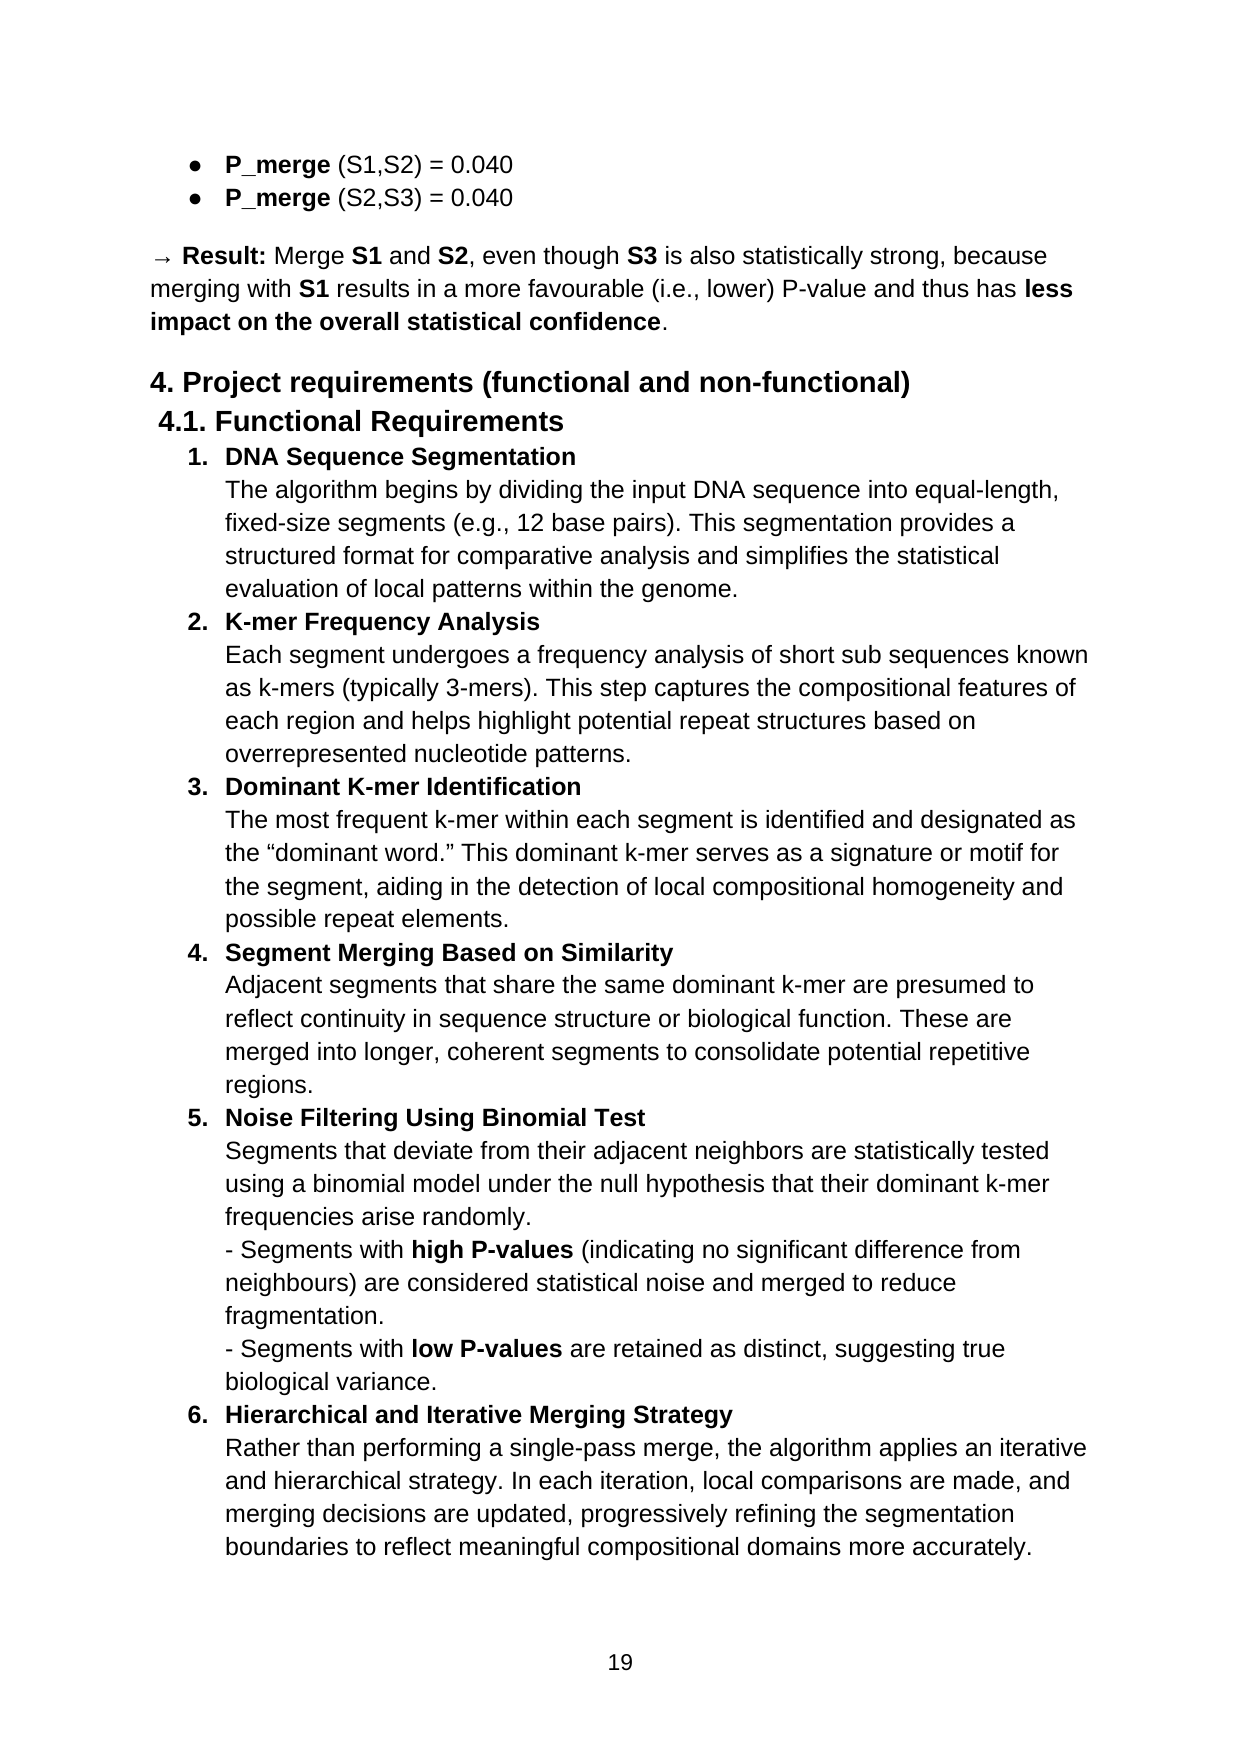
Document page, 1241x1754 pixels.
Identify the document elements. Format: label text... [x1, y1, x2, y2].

list Segment Merging Based on Similarity Adjacent segments that share the same dominant k-mer are presumed to reflect continuity in sequence structure or biological function. These are merged into longer, coherent segments to consolidate potential repetitive regions. [187, 937, 1090, 1098]
list P_merge (S2,S3) = 0.040 [187, 183, 1090, 212]
text → Result: Merge S1 and S2, even though S3 is also statistically strong, because merging with S1 results in a more favourable (i.e., lower) P-value and thus has less impact on the overall statistical confidence. [150, 241, 1090, 336]
list Dominant K-mer Identification The most frequent k-mer within each segment is identified and designated as the “dominant word.” This dominant k-mer serves as a signature or motif for the segment, aiding in the detection of local compositional homogeneity and possible repeat elements. [187, 772, 1090, 933]
list DNA Sequence Segmentation The algorithm begins by dividing the input DNA sequence into equal-length, fixed-size segments (e.g., 12 base pairs). This segmentation provides a structured format for comparative analysis and simplifies the statistical evaluation of local patterns within the genome. [187, 442, 1090, 603]
list Noise Filtering Using Binomial Test Segments that deviate from their adjacent neighbors are statistically tested using a binomial model under the null hypothesis that their dominant k-mer frequencies arise randomly. - Segments with high P-values (indicating no significant difference from neighbours) are considered statistical noise and merged to reduce fragmentation. - Segments with low P-values are retained as distinct, suggesting true biological variance. [187, 1103, 1090, 1396]
subtitle 4.1. Functional Requirements [150, 404, 1090, 437]
list Hierarchical and Iterative Merging Strategy Rather than performing a single-pass merge, the algorithm applies an iterative and hierarchical strategy. In each iteration, local comparisons are made, and merging decisions are updated, progressively refining the segmentation boundaries to reflect meaningful compositional domains more accurately. [187, 1400, 1090, 1561]
subtitle 4. Project requirements (functional and non-functional) [150, 365, 1090, 399]
list P_merge (S1,S2) = 0.040 [187, 150, 1090, 179]
list K-mer Frequency Analysis Each segment undergoes a frequency analysis of short sub sequences known as k-mers (typically 3-mers). This step captures the compositional features of each region and helps highlight potential repeat structures based on overrepresented nucleotide patterns. [187, 607, 1090, 768]
